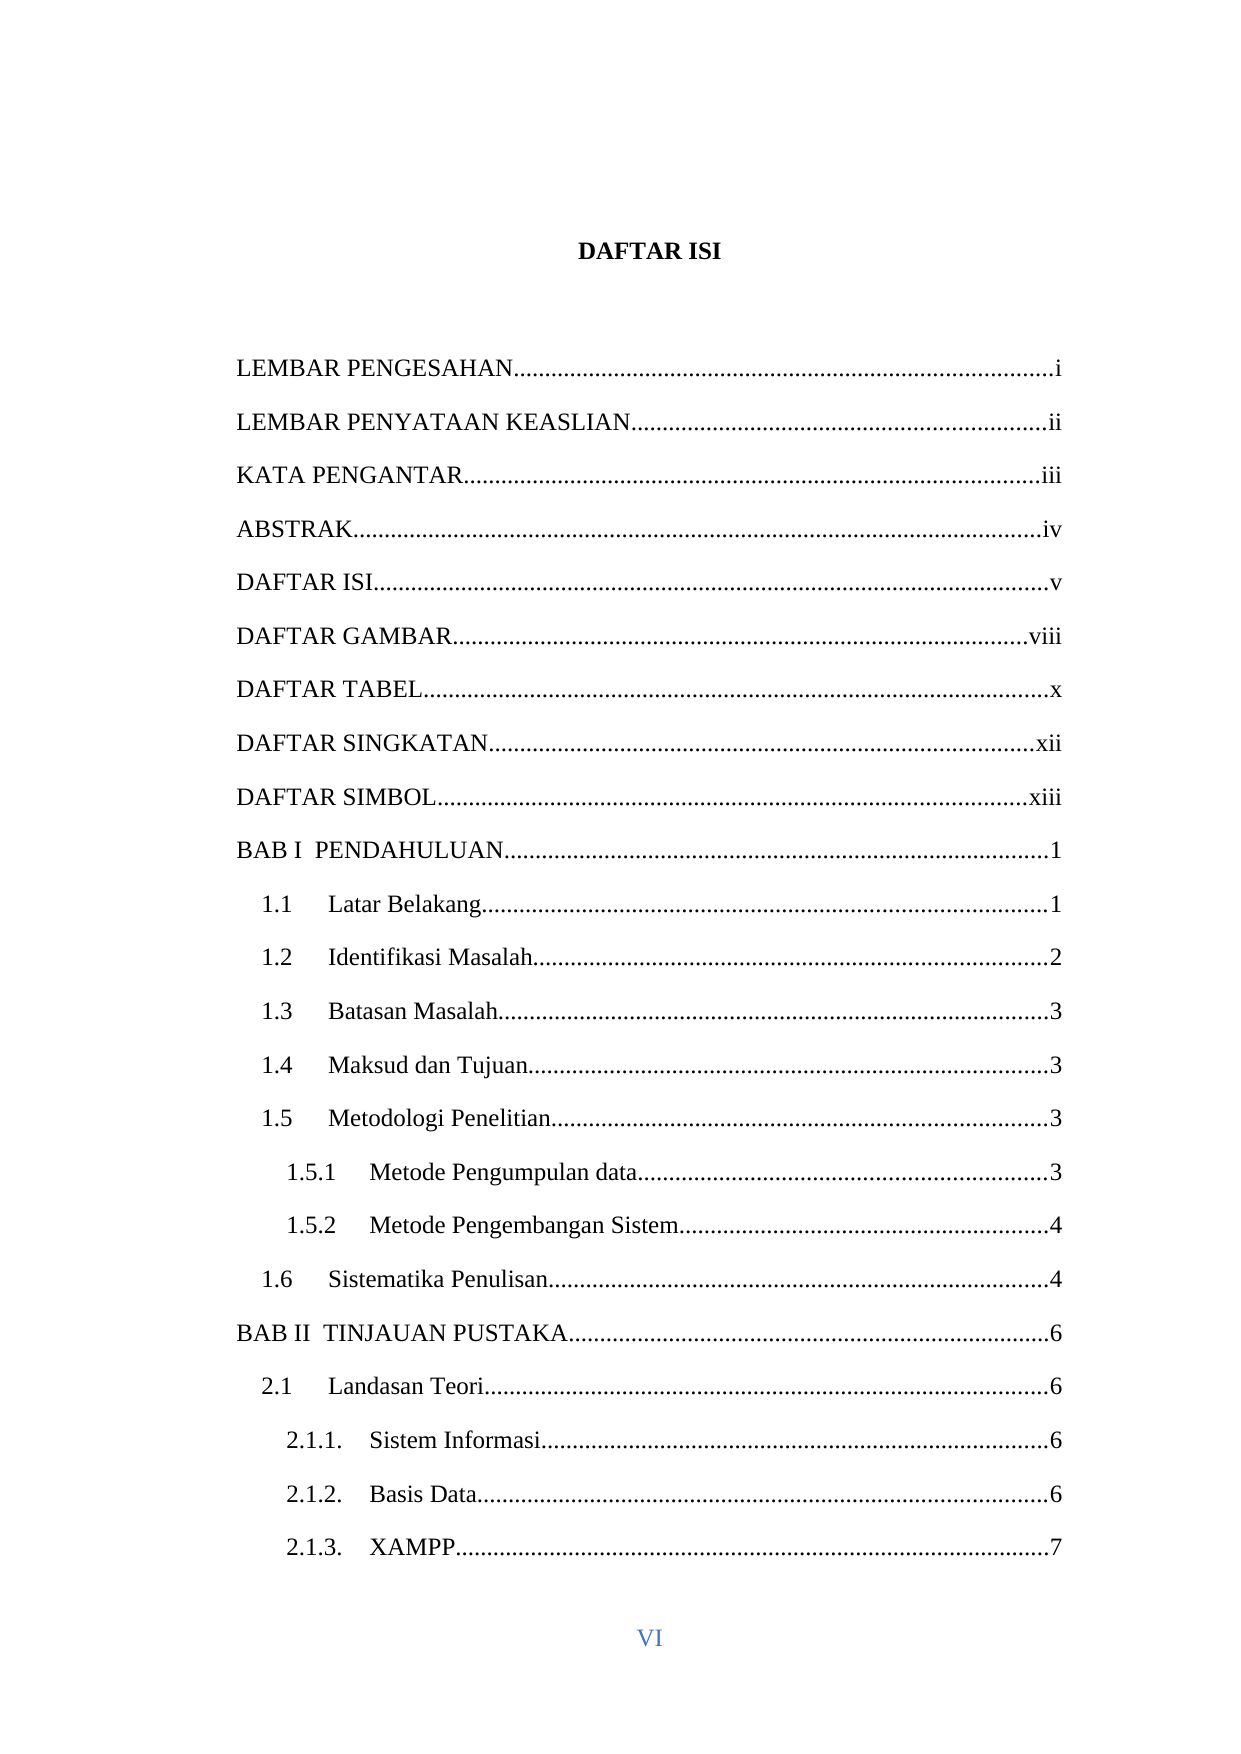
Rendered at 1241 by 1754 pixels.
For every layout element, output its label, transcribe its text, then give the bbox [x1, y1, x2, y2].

subtitle DAFTAR ISI [236, 236, 1063, 265]
